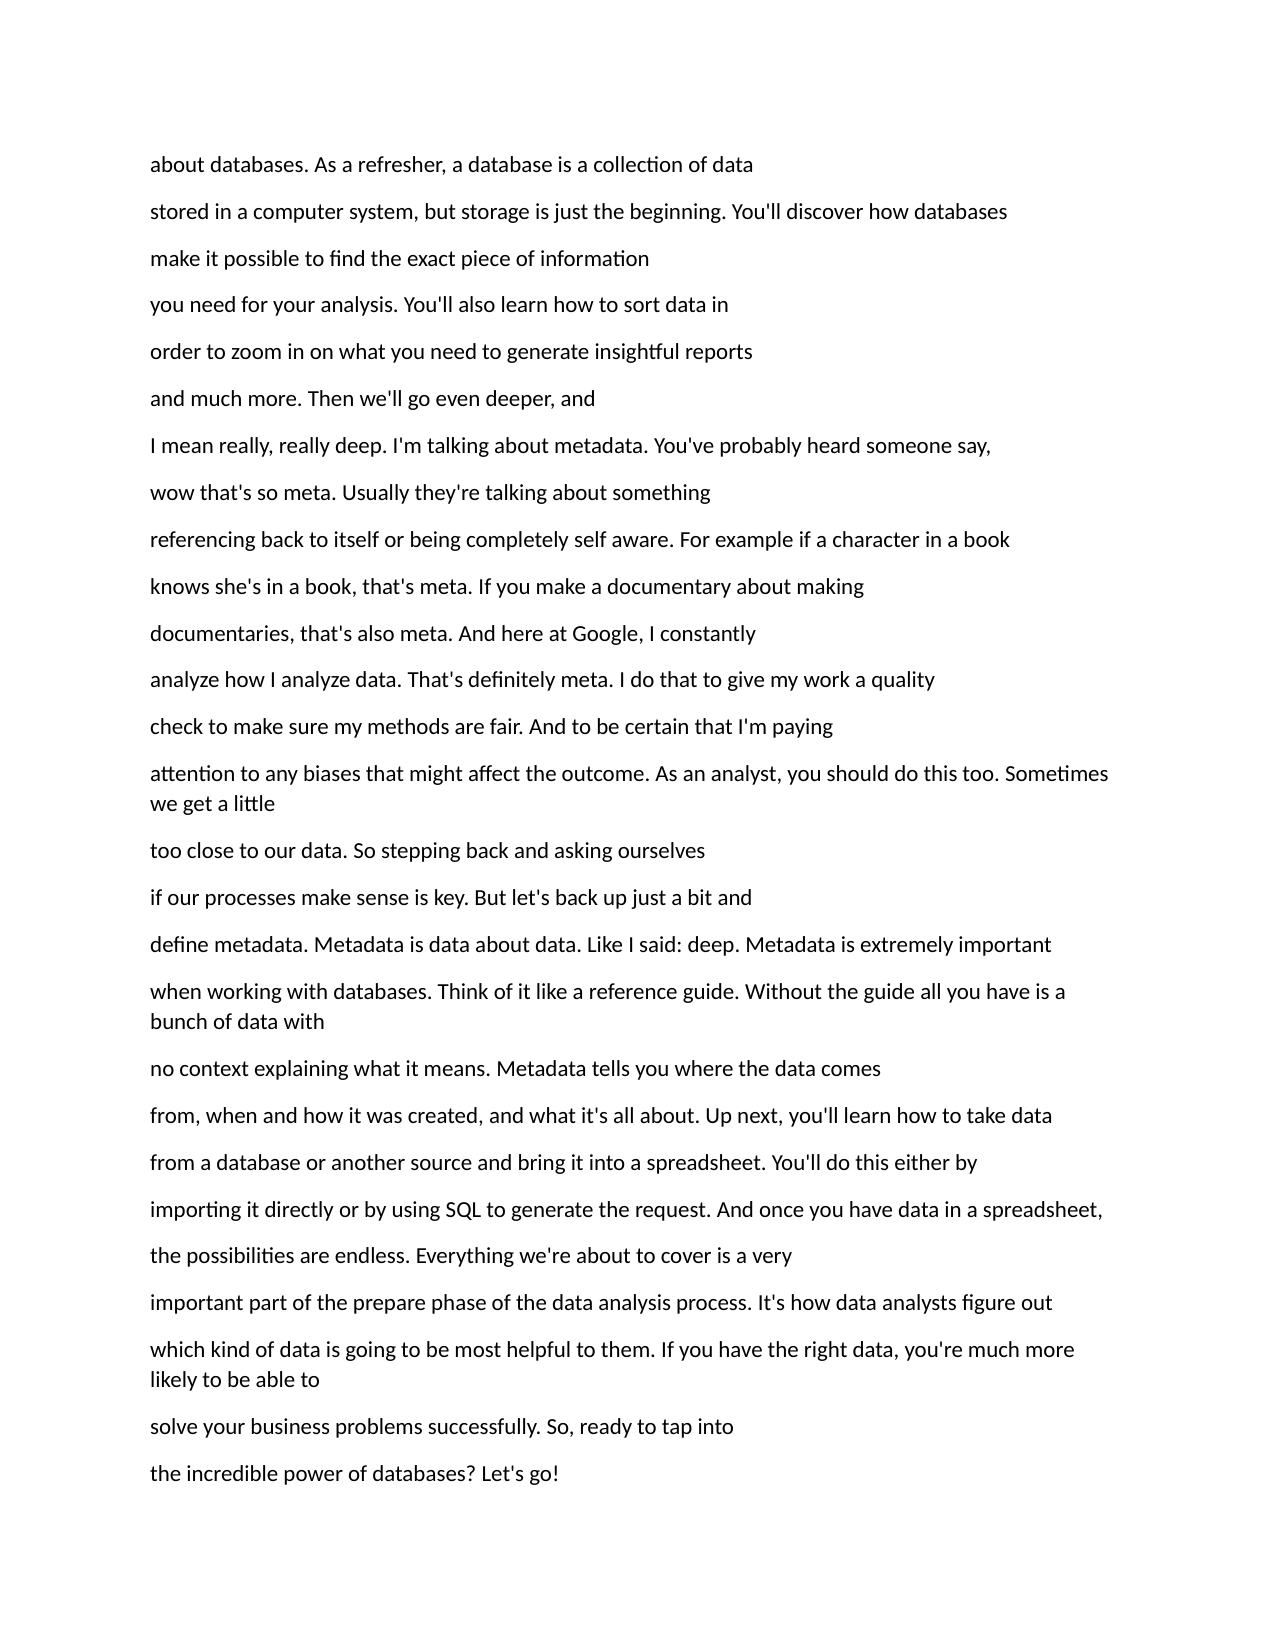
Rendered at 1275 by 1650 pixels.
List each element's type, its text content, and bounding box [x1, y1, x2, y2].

text documentaries, that's also meta. And here at Google, I constantly [150, 619, 1125, 647]
text order to zoom in on what you need to generate insightful reports [150, 337, 1125, 366]
text when working with databases. Think of it like a reference guide. Without the guide all you have is a bunch of data with [150, 977, 1125, 1035]
text the incredible power of databases? Let's go! [150, 1459, 1125, 1487]
text the possibilities are endless. Everything we're about to cover is a very [150, 1242, 1125, 1270]
text knows she's in a book, that's meta. If you make a documentary about making [150, 572, 1125, 600]
text define metadata. Metadata is data about data. Like I said: deep. Metadata is extremely important [150, 930, 1125, 958]
text no context explaining what it means. Metadata tells you where the data comes [150, 1054, 1125, 1082]
text solve your business problems successfully. So, ready to tap into [150, 1412, 1125, 1441]
text which kind of data is going to be most helpful to them. If you have the right data, you're much more likely to be able to [150, 1335, 1125, 1394]
text about databases. As a refresher, a database is a collection of data [150, 150, 1125, 178]
text make it possible to find the exact piece of information [150, 244, 1125, 272]
text check to make sure my methods are fair. And to be certain that I'm paying [150, 712, 1125, 741]
text you need for your analysis. You'll also learn how to sort data in [150, 291, 1125, 319]
text attention to any biases that might affect the outcome. As an analyst, you should do this too. Sometimes we get a little [150, 759, 1125, 818]
text too close to our data. So stepping back and asking ourselves [150, 836, 1125, 864]
text analyze how I analyze data. That's definitely meta. I do that to give my work a quality [150, 666, 1125, 694]
text stored in a computer system, but storage is just the beginning. You'll discover how databases [150, 197, 1125, 225]
text importing it directly or by using SQL to generate the request. And once you have data in a spreadsheet, [150, 1195, 1125, 1223]
text and much more. Then we'll go even deeper, and [150, 384, 1125, 412]
text from a database or another source and bring it into a spreadsheet. You'll do this either by [150, 1148, 1125, 1176]
text if our processes make sense is key. But let's back up just a bit and [150, 883, 1125, 911]
text referencing back to itself or being completely self aware. For example if a character in a book [150, 525, 1125, 553]
text from, when and how it was created, and what it's all about. Up next, you'll learn how to take data [150, 1101, 1125, 1129]
text wow that's so meta. Usually they're talking about something [150, 478, 1125, 506]
text important part of the prepare phase of the data analysis process. It's how data analysts figure out [150, 1288, 1125, 1317]
text I mean really, really deep. I'm talking about metadata. You've probably heard someone say, [150, 431, 1125, 459]
